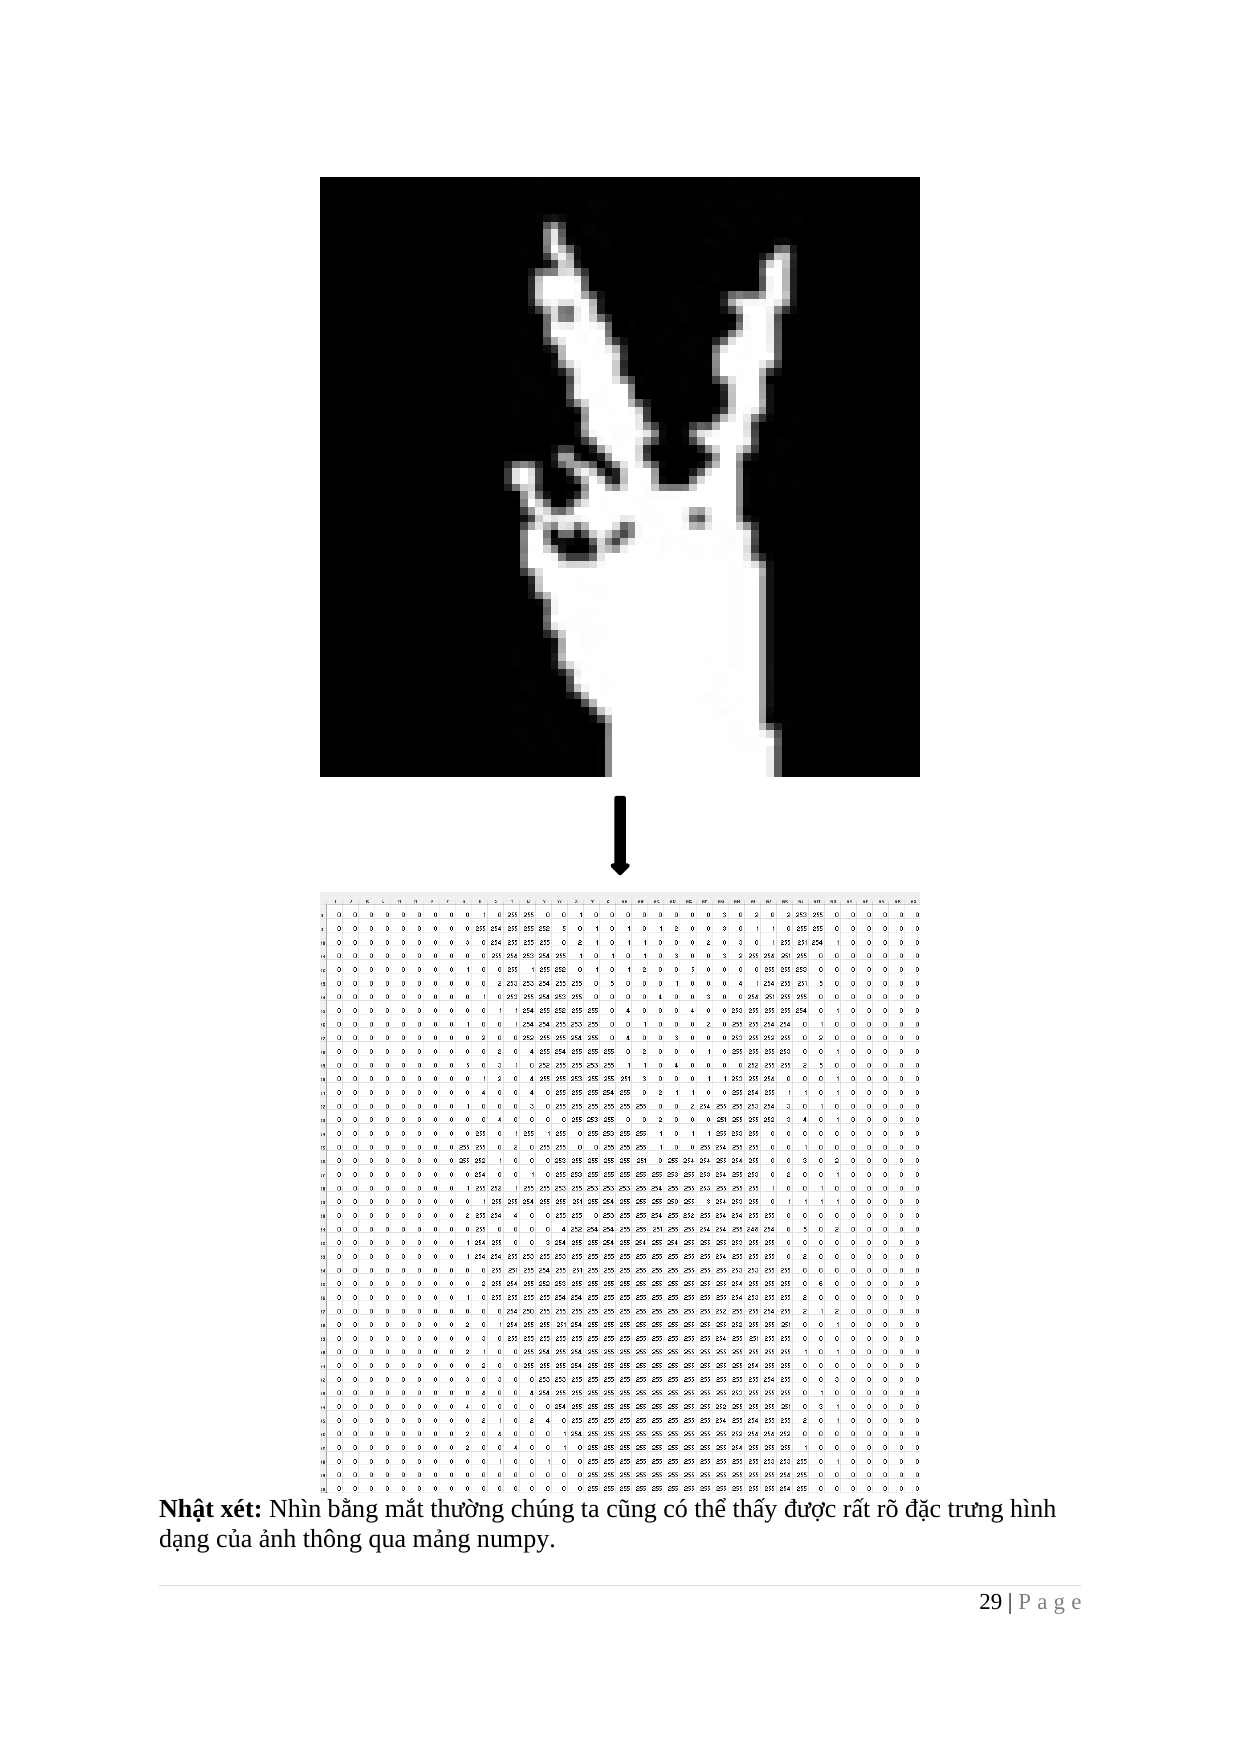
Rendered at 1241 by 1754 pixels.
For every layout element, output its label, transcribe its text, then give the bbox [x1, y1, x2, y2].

picture [320, 177, 920, 777]
picture [320, 892, 920, 1493]
